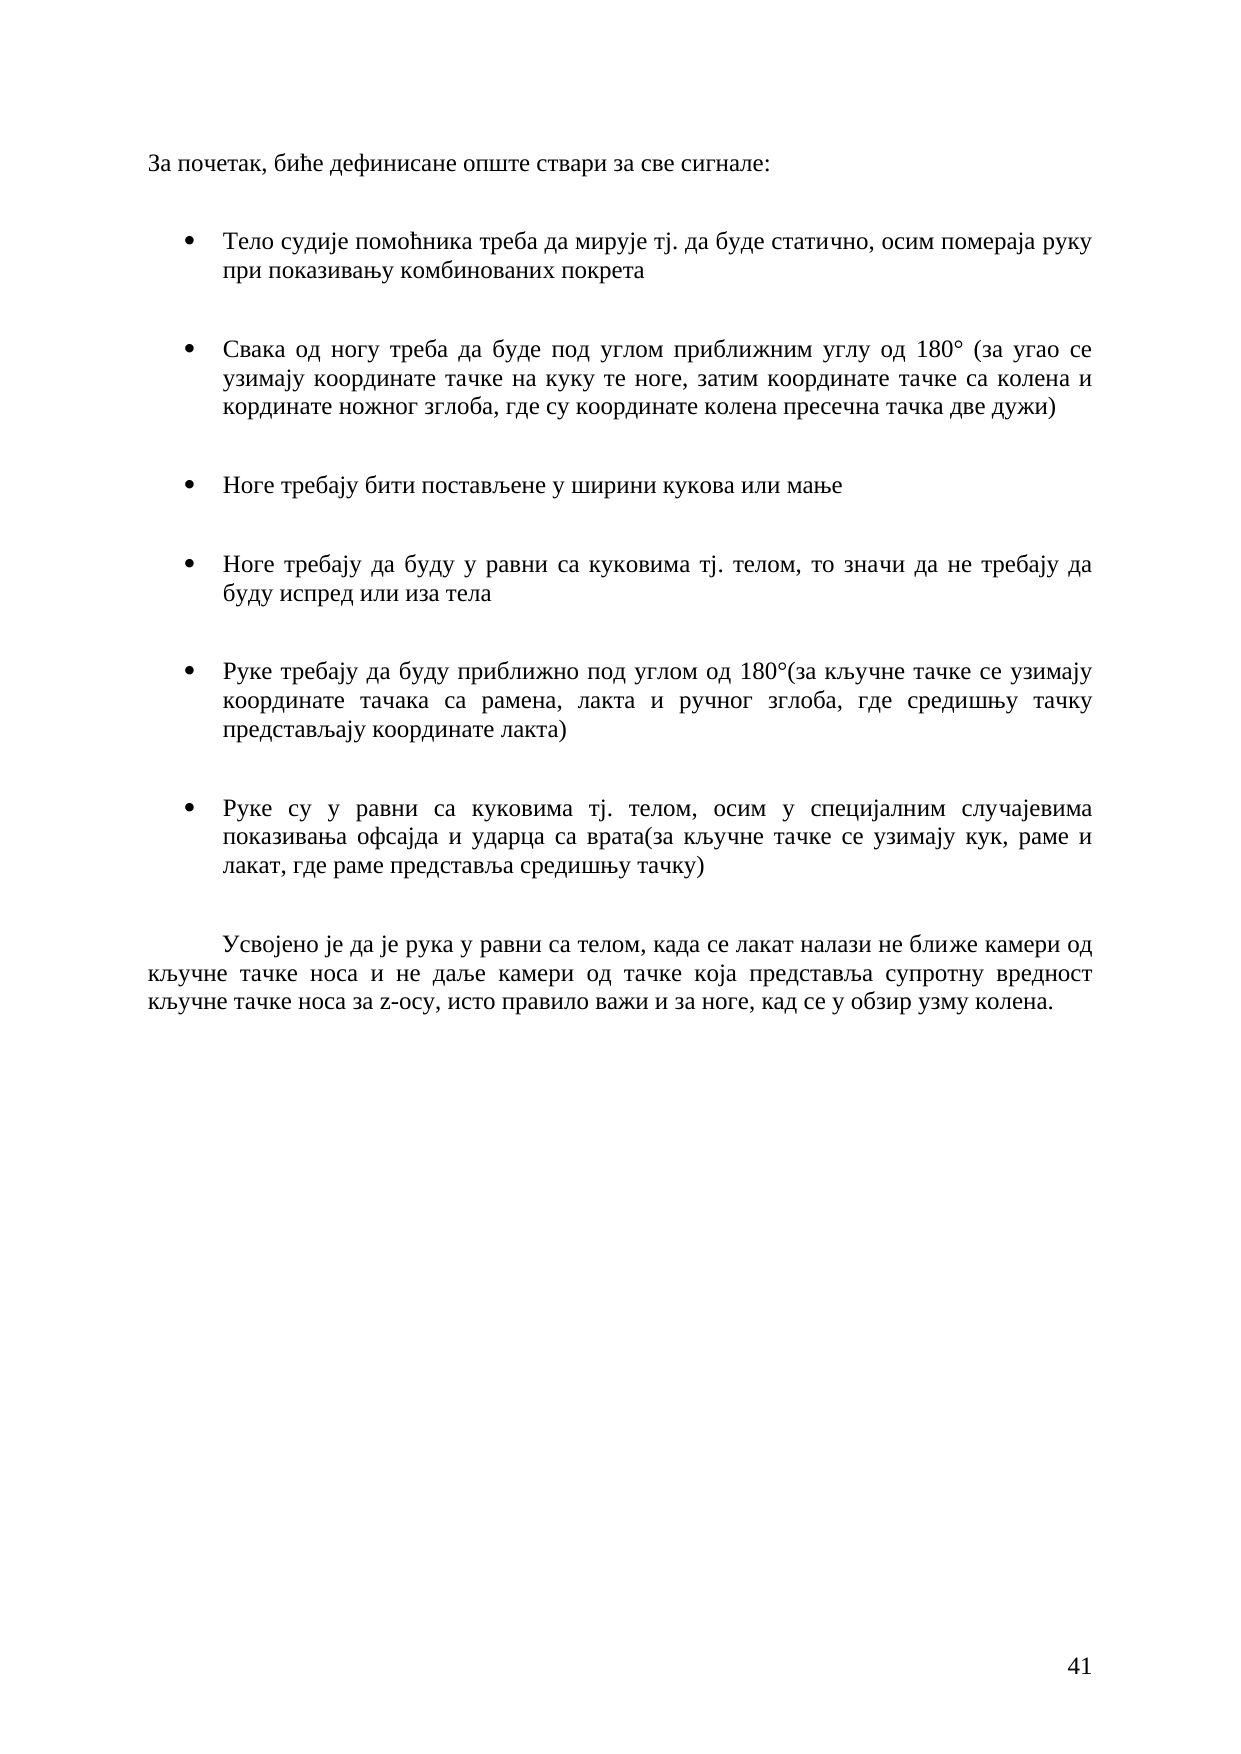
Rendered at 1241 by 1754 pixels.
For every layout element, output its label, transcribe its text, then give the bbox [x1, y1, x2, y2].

list Руке су у равни са куковима тј. телом, осим у специјалним случајевима показивања офсајда и ударца са врата(за кључне тачке се узимају кук, раме и лакат, где раме представља средишњу тачку) [185, 793, 1092, 879]
list Ноге требају бити постављене у ширини кукова или мање [185, 470, 1092, 499]
text Усвојено је да је рука у равни са телом, када се лакат налази не ближе камери од кључне тачке носа и не даље камери од тачке која представља супротну вредност кључне тачке носа за z-осу, исто правило важи и за ноге, кад се у обзир узму коленa. [148, 929, 1092, 1015]
list Свака од ногу треба да буде под углом приближним углу од 180° (за угао се узимају координате тачке на куку те ноге, затим координате тачке са колена и кординате ножног зглоба, где су координате колена пресечна тачка две дужи) [185, 334, 1092, 420]
text За почетак, биће дефинисане опште ствари за све сигнале: [148, 148, 1092, 176]
list Тело судије помоћника треба да мирује тј. да буде статично, осим помераја руку при показивању комбинованих покрета [185, 226, 1092, 284]
list Ноге требају да буду у равни са куковима тј. телом, то значи да не требају да буду испред или иза тела [185, 549, 1092, 606]
list Руке требају да буду приближно под углом од 180°(за кључне тачке се узимају координате тачака са рамена, лакта и ручног зглоба, где средишњу тачку представљају координате лакта) [185, 656, 1092, 743]
